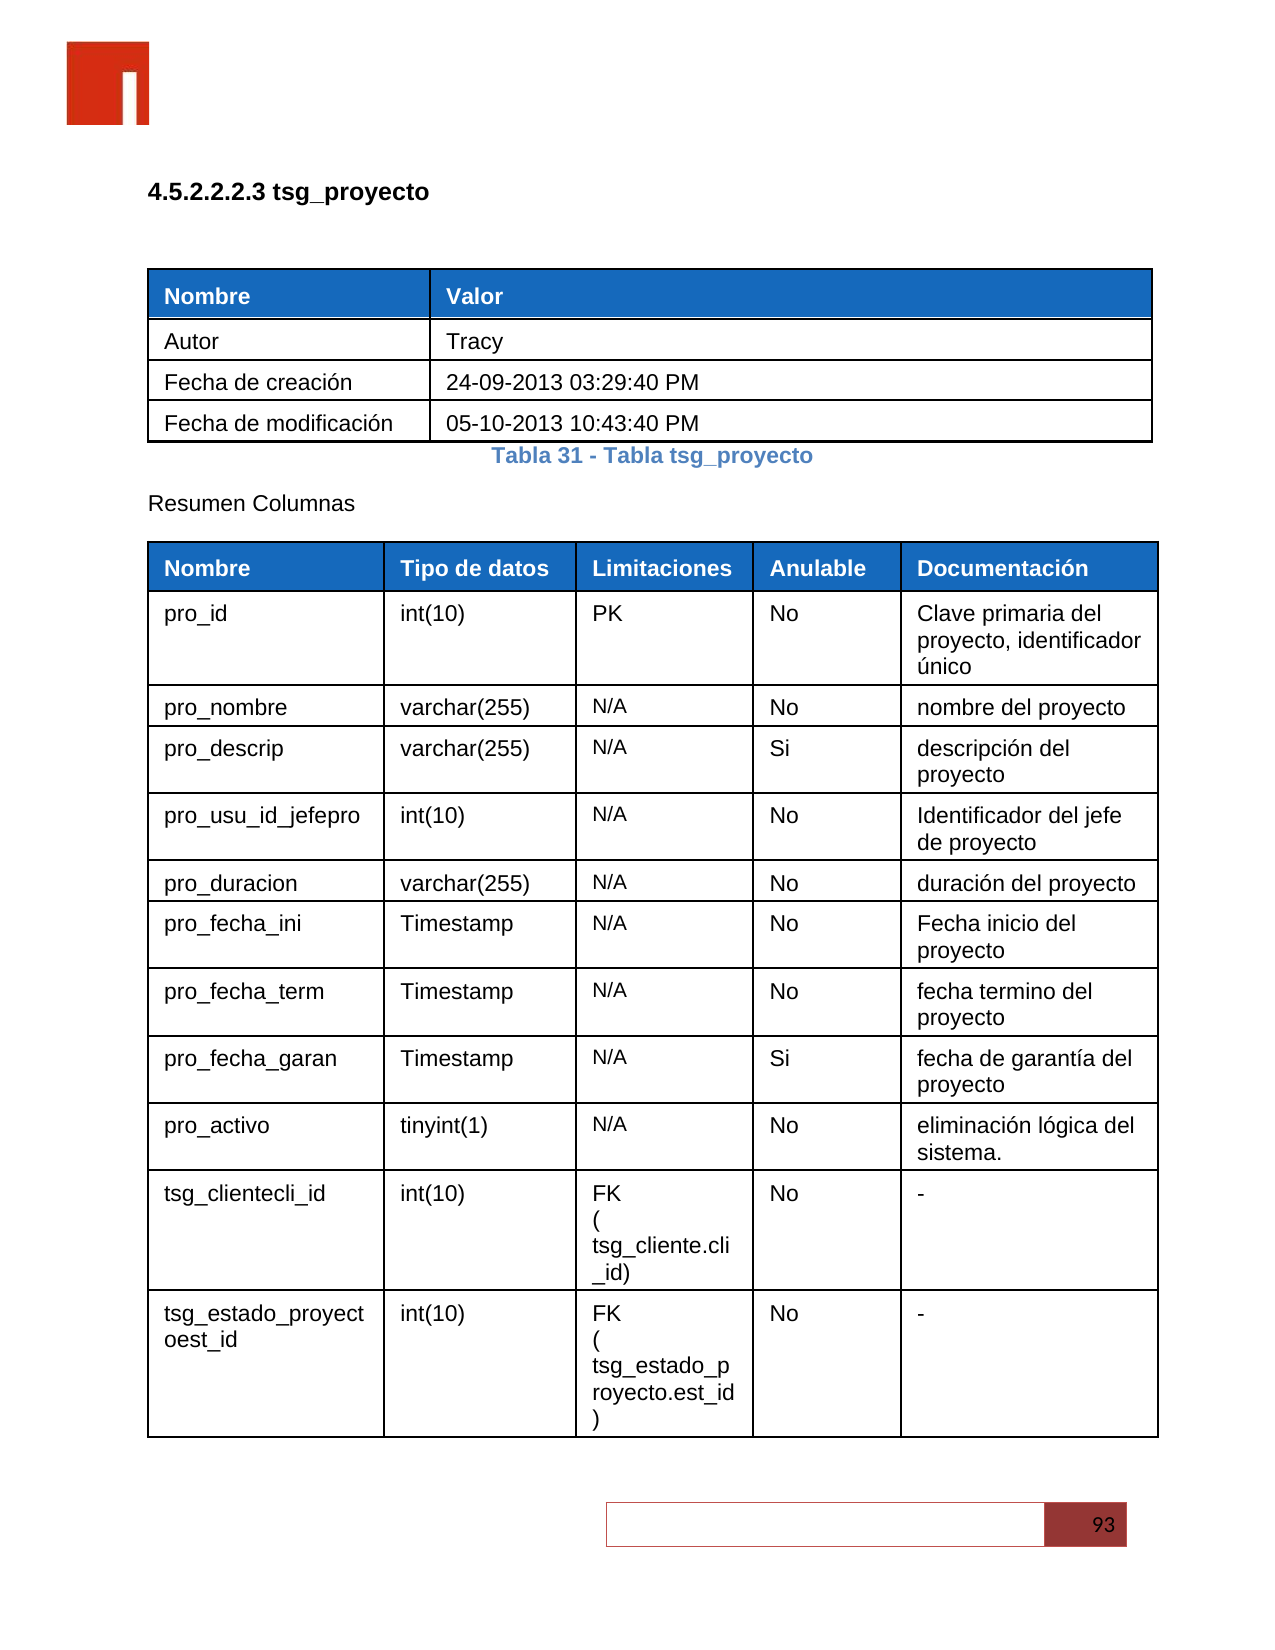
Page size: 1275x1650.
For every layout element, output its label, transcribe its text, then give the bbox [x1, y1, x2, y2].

table_cell tsg_clientecli_id [149, 1171, 383, 1289]
table_cell pro_nombre [149, 686, 383, 724]
table_header Anulable [754, 543, 900, 590]
table_cell No [754, 686, 900, 724]
table_cell FK (tsg_cliente.cli_id) [577, 1171, 752, 1289]
table_cell No [754, 1291, 900, 1436]
table_cell varchar(255) [385, 861, 575, 900]
table_cell tsg_estado_proyectoest_id [149, 1291, 383, 1436]
table_header Tipo de datos [385, 543, 575, 590]
table_cell Clave primaria del proyecto, identificador único [902, 592, 1157, 683]
table_cell duración del proyecto [902, 861, 1157, 900]
table_cell Fecha de modificación [149, 401, 429, 440]
table_cell tinyint(1) [385, 1104, 575, 1169]
table_cell PK [577, 592, 752, 683]
table_cell N/A [577, 1104, 752, 1169]
table_cell N/A [577, 686, 752, 724]
table_cell int(10) [385, 1291, 575, 1436]
table_cell No [754, 592, 900, 683]
table_cell FK (tsg_estado_proyecto.est_id) [577, 1291, 752, 1436]
table_header Valor [431, 270, 1151, 317]
table_cell N/A [577, 861, 752, 900]
table_cell pro_fecha_garan [149, 1037, 383, 1102]
table_cell Fecha inicio del proyecto [902, 902, 1157, 967]
table_header Nombre [149, 543, 383, 590]
table_cell pro_id [149, 592, 383, 683]
table_cell No [754, 902, 900, 967]
table_cell pro_fecha_ini [149, 902, 383, 967]
table_cell No [754, 794, 900, 859]
table_cell Si [754, 1037, 900, 1102]
table_cell N/A [577, 794, 752, 859]
table_cell N/A [577, 969, 752, 1034]
table_cell Tracy [431, 320, 1151, 358]
table_cell pro_duracion [149, 861, 383, 900]
table_cell varchar(255) [385, 686, 575, 724]
table_cell int(10) [385, 592, 575, 683]
table_header Documentación [902, 543, 1157, 590]
table_cell N/A [577, 902, 752, 967]
table_cell int(10) [385, 1171, 575, 1289]
table_cell Timestamp [385, 902, 575, 967]
table_cell descripción del proyecto [902, 727, 1157, 792]
table_cell eliminación lógica del sistema. [902, 1104, 1157, 1169]
table_cell No [754, 969, 900, 1034]
table_cell fecha de garantía del proyecto [902, 1037, 1157, 1102]
text Resumen Columnas [148, 489, 1157, 516]
table_cell - [902, 1291, 1157, 1436]
table_cell No [754, 861, 900, 900]
table_cell Autor [149, 320, 429, 358]
table_cell 24-09-2013 03:29:40 PM [431, 361, 1151, 399]
text Tabla 31 - Tabla tsg_proyecto [148, 442, 1157, 469]
table_cell fecha termino del proyecto [902, 969, 1157, 1034]
table_cell varchar(255) [385, 727, 575, 792]
table_cell 05-10-2013 10:43:40 PM [431, 401, 1151, 440]
table_cell pro_usu_id_jefepro [149, 794, 383, 859]
table_cell pro_fecha_term [149, 969, 383, 1034]
table_cell pro_activo [149, 1104, 383, 1169]
table_cell Fecha de creación [149, 361, 429, 399]
table_header Limitaciones [577, 543, 752, 590]
table_cell No [754, 1104, 900, 1169]
table_cell - [902, 1171, 1157, 1289]
table_cell N/A [577, 727, 752, 792]
table_cell Identificador del jefe de proyecto [902, 794, 1157, 859]
table_cell No [754, 1171, 900, 1289]
table_cell int(10) [385, 794, 575, 859]
picture [66, 41, 150, 125]
subtitle 4.5.2.2.2.3 tsg_proyecto [148, 177, 1157, 206]
table_cell Timestamp [385, 1037, 575, 1102]
table_cell nombre del proyecto [902, 686, 1157, 724]
table_cell Si [754, 727, 900, 792]
table_cell N/A [577, 1037, 752, 1102]
table_cell pro_descrip [149, 727, 383, 792]
table_header Nombre [149, 270, 429, 317]
table_cell Timestamp [385, 969, 575, 1034]
